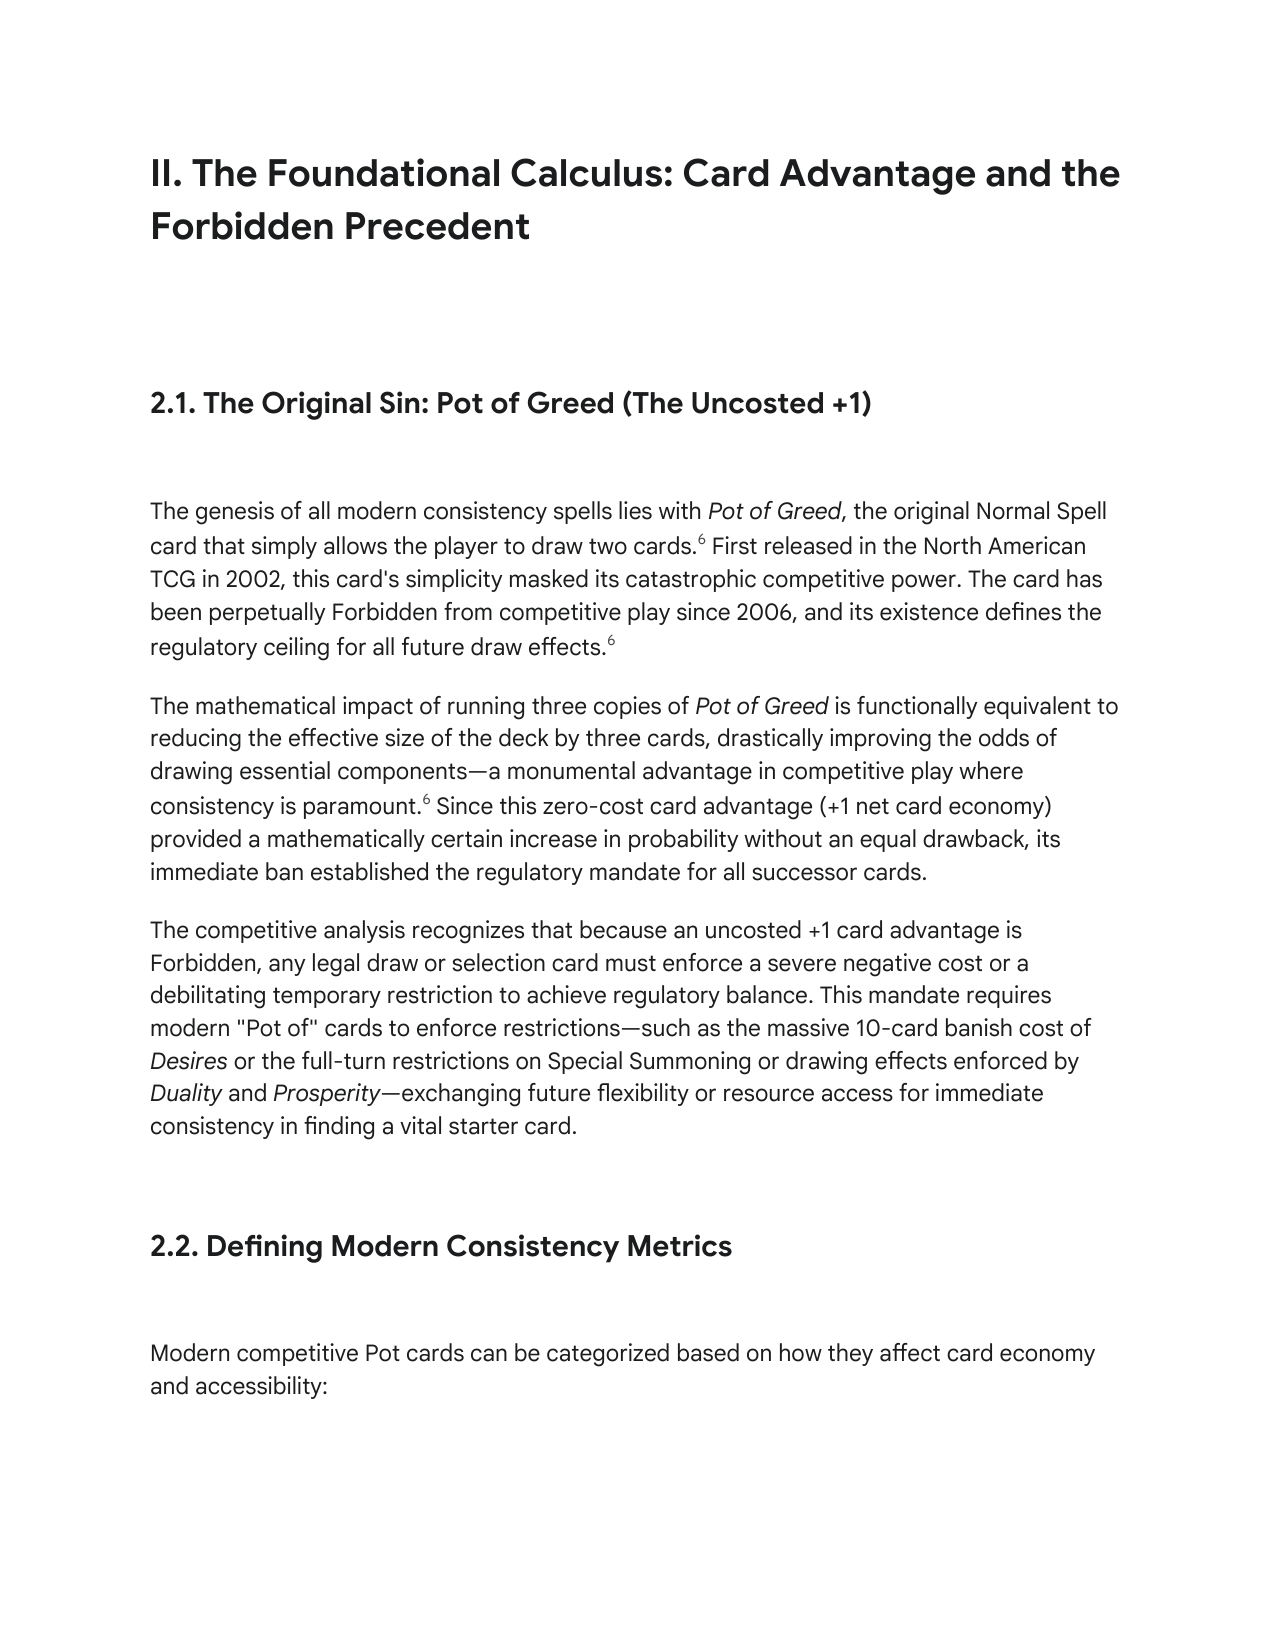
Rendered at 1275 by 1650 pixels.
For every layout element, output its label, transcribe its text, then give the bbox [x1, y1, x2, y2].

subtitle 2.2. Defining Modern Consistency Metrics [150, 1228, 1125, 1264]
text The genesis of all modern consistency spells lies with Pot of Greed, the original Normal Spell card that simply allows the player to draw two cards.6 First released in the North American TCG in 2002, this card's simplicity masked its catastrophic competitive power. The card has been perpetually Forbidden from competitive play since 2006, and its existence defines the regulatory ceiling for all future draw effects.6 [150, 497, 1125, 662]
subtitle 2.1. The Original Sin: Pot of Greed (The Uncosted +1) [150, 385, 1125, 422]
text The competitive analysis recognizes that because an uncosted +1 card advantage is Forbidden, any legal draw or selection card must enforce a severe negative cost or a debilitating temporary restriction to achieve regulatory balance. This mandate requires modern "Pot of" cards to enforce restrictions—such as the massive 10-card banish cost of Desires or the full-turn restrictions on Special Summoning or drawing effects enforced by Duality and Prosperity—exchanging future flexibility or resource access for immediate consistency in finding a vital starter card. [150, 916, 1125, 1141]
text Modern competitive Pot cards can be categorized based on how they affect card economy and accessibility: [150, 1340, 1125, 1401]
text The mathematical impact of running three copies of Pot of Greed is functionally equivalent to reducing the effective size of the deck by three cards, drastically improving the odds of drawing essential components—a monumental advantage in competitive play where consistency is paramount.6 Since this zero-cost card advantage (+1 net card economy) provided a mathematically certain increase in probability without an equal drawback, its immediate ban established the regulatory mandate for all successor cards. [150, 692, 1125, 887]
subtitle II. The Foundational Calculus: Card Advantage and the Forbidden Precedent [150, 150, 1125, 251]
